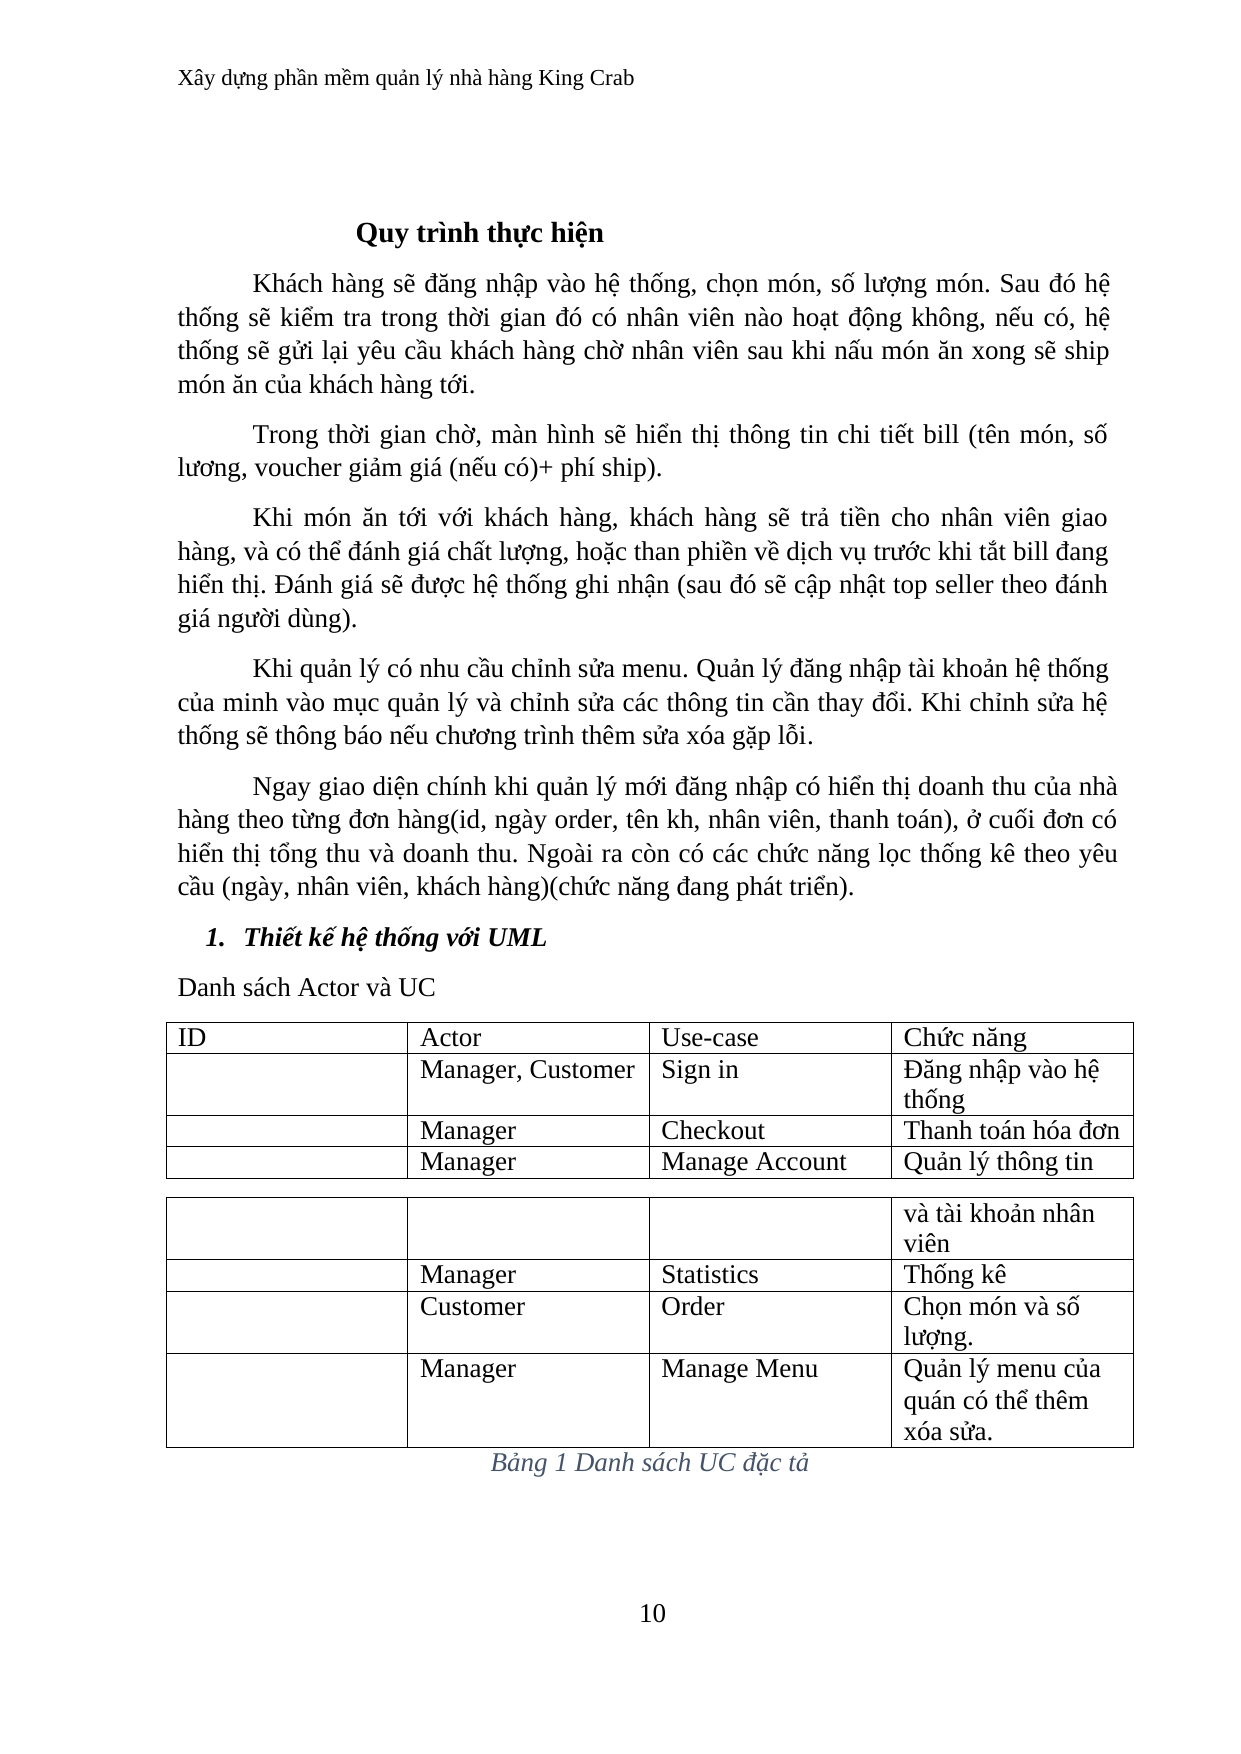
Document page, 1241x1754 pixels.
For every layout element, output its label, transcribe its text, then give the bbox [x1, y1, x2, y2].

table_header [408, 1198, 649, 1259]
text Ngay giao diện chính khi quản lý mới đăng nhập có hiển thị doanh thu của nhà hàng theo từng đơn hàng(id, ngày order, tên kh, nhân viên, thanh toán), ở cuối đơn có hiển thị tổng thu và doanh thu. Ngoài ra còn có các chức năng lọc thống kê theo yêu cầu (ngày, nhân viên, khách hàng)(chức năng đang phát triển). [177, 769, 1119, 901]
table_cell [167, 1292, 407, 1353]
text Trong thời gian chờ, màn hình sẽ hiển thị thông tin chi tiết bill (tên món, số lương, voucher giảm giá (nếu có)+ phí ship). [177, 418, 1110, 483]
table_cell Manage Menu [650, 1354, 891, 1447]
table_cell [167, 1260, 407, 1291]
table_cell Sign in [650, 1054, 891, 1115]
subtitle Quy trình thực hiện [355, 215, 1161, 249]
subtitle Thiết kế hệ thống với UML [205, 921, 1161, 952]
table_cell Checkout [650, 1116, 891, 1146]
table_cell Thống kê [892, 1260, 1133, 1291]
table_header Use-case [650, 1023, 891, 1053]
text Bảng 1 Danh sách UC đặc tả [302, 1448, 998, 1478]
table_header Actor [408, 1023, 649, 1053]
table_cell Statistics [650, 1260, 891, 1291]
table_header Chức năng [892, 1023, 1133, 1053]
table_cell Customer [408, 1292, 649, 1353]
table_cell [167, 1054, 407, 1115]
table_cell [167, 1116, 407, 1146]
table_header [167, 1198, 407, 1259]
table_cell Thanh toán hóa đơn [892, 1116, 1133, 1146]
table_cell Quản lý menu của quán có thể thêm xóa sửa. [892, 1354, 1133, 1447]
table_cell Đăng nhập vào hệ thống [892, 1054, 1133, 1115]
table_header và tài khoản nhân viên [892, 1198, 1133, 1259]
table_cell Manager [408, 1260, 649, 1291]
table_header [650, 1198, 891, 1259]
table_cell Order [650, 1292, 891, 1353]
table_header ID [167, 1023, 407, 1053]
table_cell Manager [408, 1354, 649, 1447]
text Danh sách Actor và UC [177, 971, 1161, 1002]
table_cell Manager [408, 1147, 649, 1177]
text Khi món ăn tới với khách hàng, khách hàng sẽ trả tiền cho nhân viên giao hàng, và có thể đánh giá chất lượng, hoặc than phiền về dịch vụ trước khi tắt bill đang hiển thị. Đánh giá sẽ được hệ thống ghi nhận (sau đó sẽ cập nhật top seller theo đánh giá người dùng). [177, 502, 1110, 633]
table_cell [167, 1147, 407, 1177]
table_cell Chọn món và số lượng. [892, 1292, 1133, 1353]
text Khách hàng sẽ đăng nhập vào hệ thống, chọn món, số lượng món. Sau đó hệ thống sẽ kiểm tra trong thời gian đó có nhân viên nào hoạt động không, nếu có, hệ thống sẽ gửi lại yêu cầu khách hàng chờ nhân viên sau khi nấu món ăn xong sẽ ship món ăn của khách hàng tới. [177, 267, 1112, 399]
table_cell Quản lý thông tin [892, 1147, 1133, 1177]
table_cell Manager [408, 1116, 649, 1146]
table_cell Manage Account [650, 1147, 891, 1177]
table_cell [167, 1354, 407, 1447]
table_cell Manager, Customer [408, 1054, 649, 1115]
text Khi quản lý có nhu cầu chỉnh sửa menu. Quản lý đăng nhập tài khoản hệ thống của minh vào mục quản lý và chỉnh sửa các thông tin cần thay đổi. Khi chỉnh sửa hệ thống sẽ thông báo nếu chương trình thêm sửa xóa gặp lỗi. [177, 652, 1110, 750]
